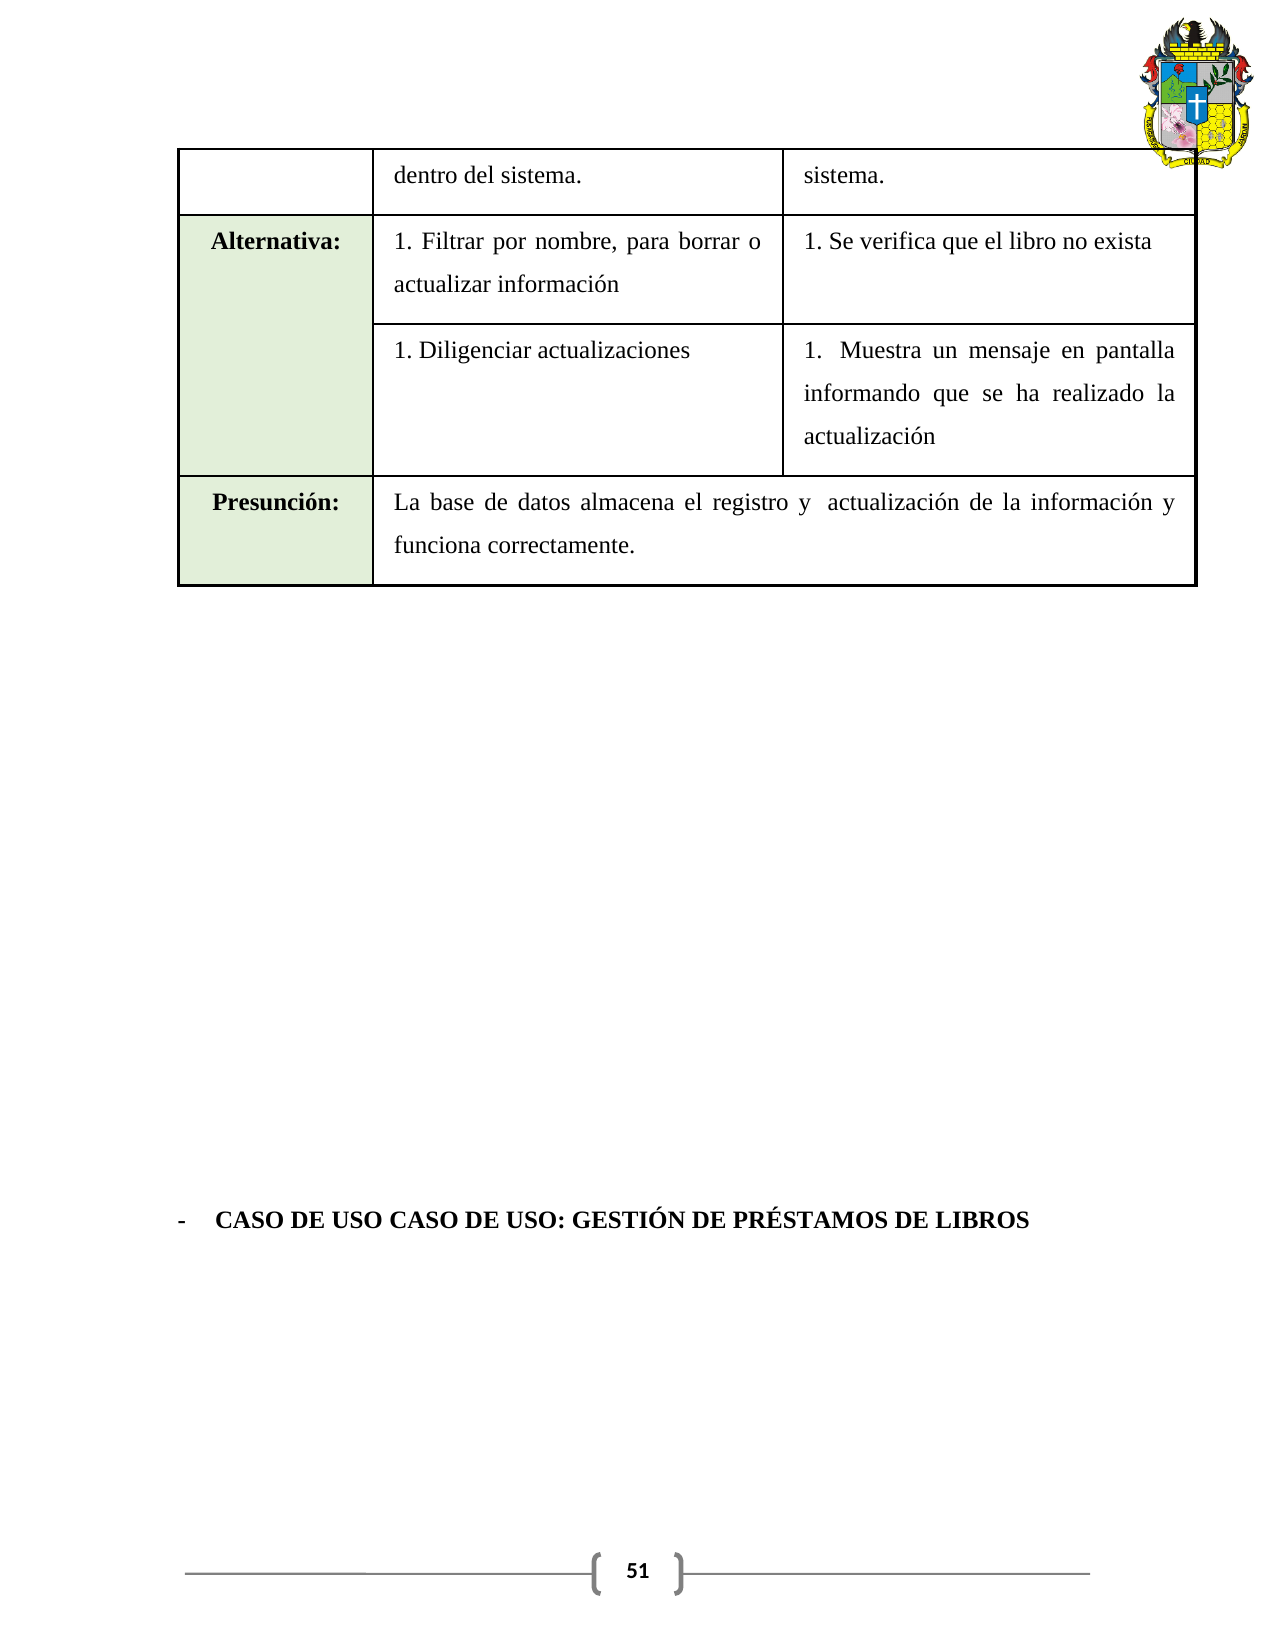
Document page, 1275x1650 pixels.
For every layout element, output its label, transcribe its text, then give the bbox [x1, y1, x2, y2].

table_cell 1. Se verifica que el libro no exista [784, 216, 1194, 323]
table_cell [784, 150, 1194, 213]
table_cell Presunción: [180, 477, 372, 584]
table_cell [374, 150, 782, 213]
picture [1137, 16, 1255, 171]
table_cell La base de datos almacena el registro y actualización de la información y funciona correctamente. [374, 477, 1194, 584]
table_cell 1. Filtrar por nombre, para borrar o actualizar información [374, 216, 782, 323]
list CASO DE USO CASO DE USO: GESTIÓN DE PRÉSTAMOS DE LIBROS [177, 1206, 1087, 1234]
table_cell 1. Diligenciar actualizaciones [374, 325, 782, 475]
table_cell 1. Muestra un mensaje en pantalla informando que se ha realizado la actualización [784, 325, 1194, 475]
table_cell Alternativa: [180, 216, 372, 475]
